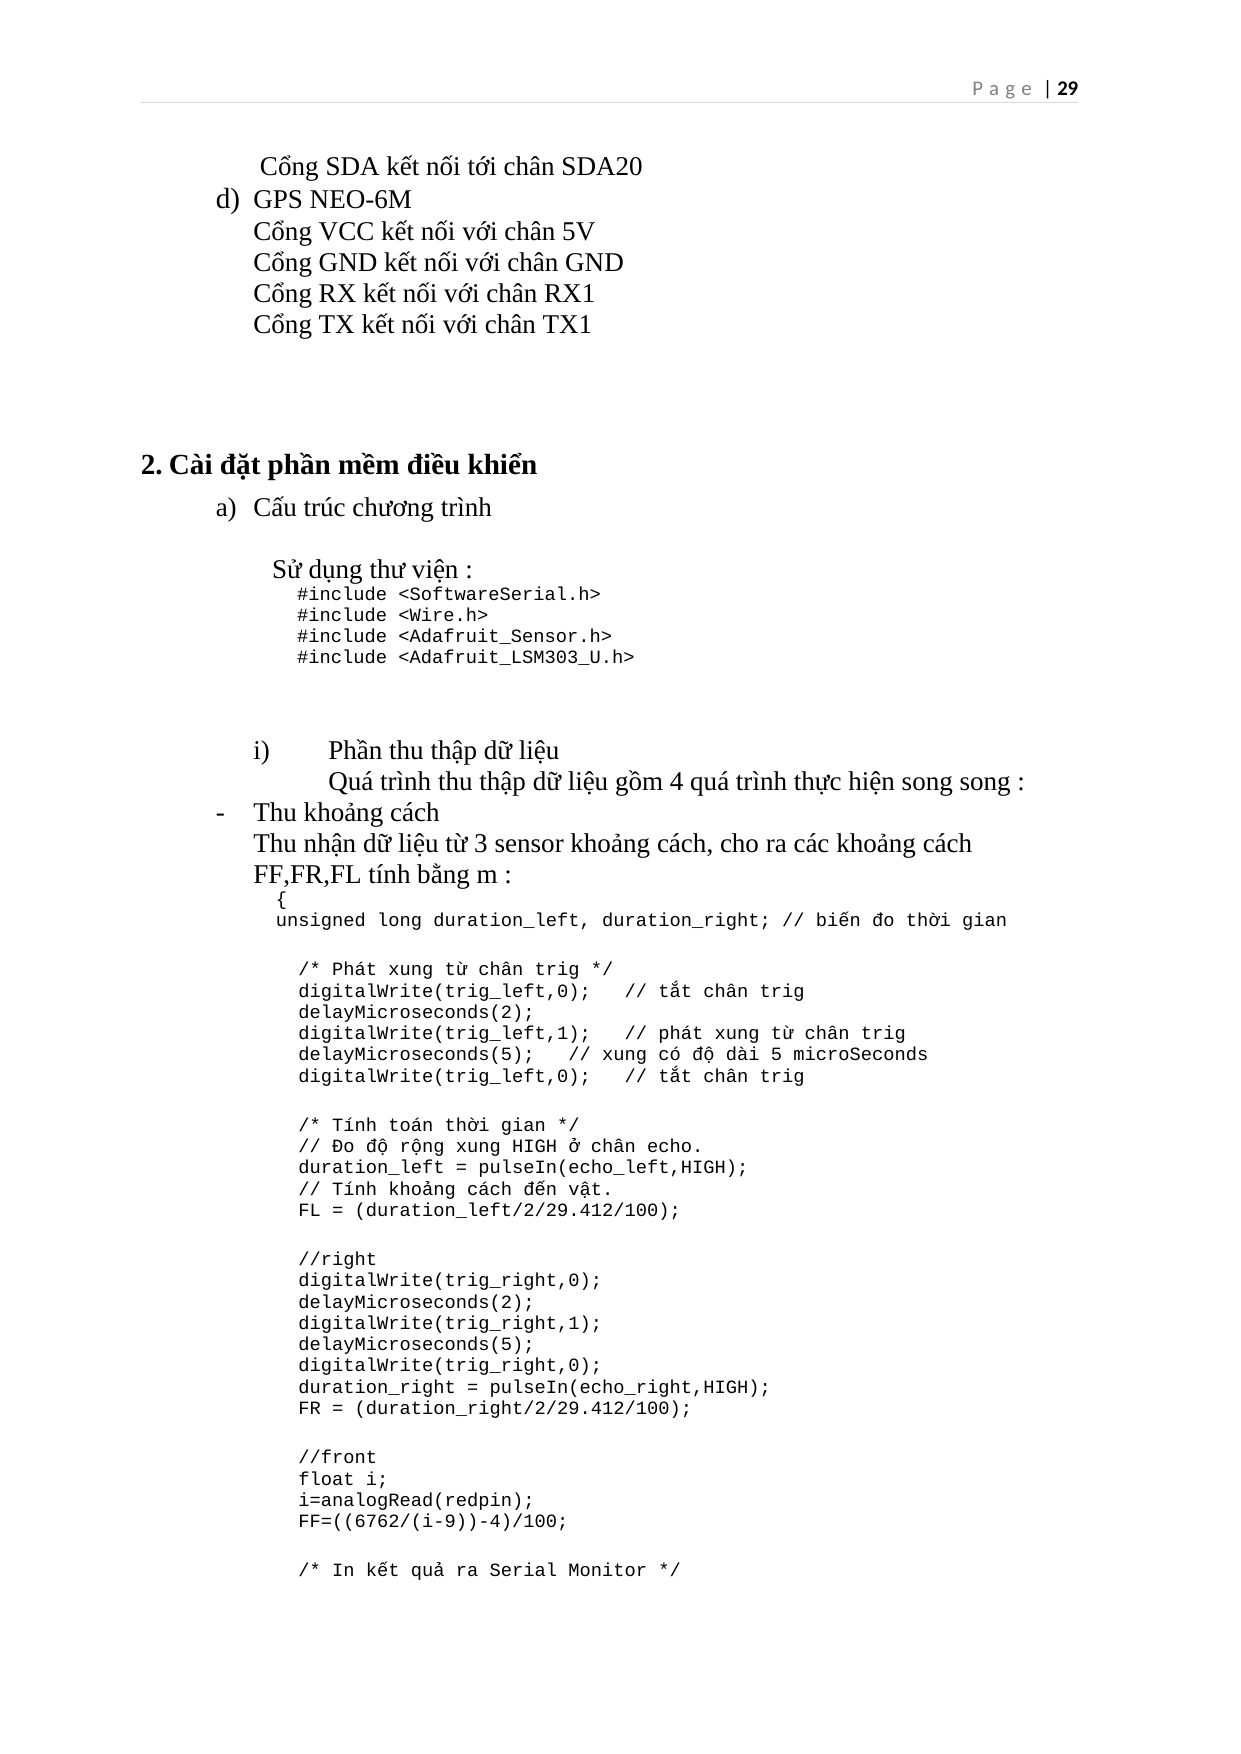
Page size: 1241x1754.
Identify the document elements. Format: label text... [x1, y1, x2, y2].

text Cổng RX kết nối với chân RX1 [253, 277, 1078, 308]
list Phần thu thập dữ liệu [253, 734, 1078, 765]
text digitalWrite(trig_right,0); [253, 1271, 1078, 1292]
text i=analogRead(redpin); [253, 1491, 1078, 1512]
text /* Phát xung từ chân trig */ [253, 960, 1078, 981]
text float i; [253, 1469, 1078, 1491]
text #include <Adafruit_Sensor.h> [278, 627, 1078, 648]
text //right [253, 1250, 1078, 1271]
text delayMicroseconds(2); [253, 1003, 1078, 1024]
text Cổng VCC kết nối với chân 5V [253, 215, 1078, 246]
text digitalWrite(trig_left,0); // tắt chân trig [253, 1066, 1078, 1088]
list GPS NEO-6M [216, 181, 1078, 215]
text //front [253, 1448, 1078, 1469]
text #include <Wire.h> [278, 606, 1078, 627]
text { [253, 890, 1078, 911]
text #include <Adafruit_LSM303_U.h> [253, 648, 1078, 669]
text digitalWrite(trig_left,1); // phát xung từ chân trig [253, 1024, 1078, 1045]
text Sử dụng thư viện : [228, 553, 1078, 584]
subtitle Cài đặt phần mềm điều khiển [141, 447, 1078, 480]
text /* In kết quả ra Serial Monitor */ [253, 1561, 1078, 1582]
text FL = (duration_left/2/29.412/100); [253, 1201, 1078, 1222]
text delayMicroseconds(5); // xung có độ dài 5 microSeconds [253, 1045, 1078, 1066]
list Thu khoảng cách [216, 796, 1078, 827]
text #include <SoftwareSerial.h> [278, 584, 1078, 606]
text delayMicroseconds(5); [253, 1335, 1078, 1356]
text digitalWrite(trig_right,1); [253, 1314, 1078, 1335]
text Cổng TX kết nối với chân TX1 [253, 308, 1078, 339]
text digitalWrite(trig_left,0); // tắt chân trig [253, 981, 1078, 1003]
text Cổng GND kết nối với chân GND [253, 246, 1078, 277]
text Cổng SDA kết nối tới chân SDA20 [253, 150, 1078, 181]
text // Đo độ rộng xung HIGH ở chân echo. [253, 1137, 1078, 1158]
text duration_right = pulseIn(echo_right,HIGH); [253, 1377, 1078, 1399]
text Thu nhận dữ liệu từ 3 sensor khoảng cách, cho ra các khoảng cách FF,FR,FL tính bằng m : [253, 827, 1078, 890]
text unsigned long duration_left, duration_right; // biến đo thời gian [253, 911, 1078, 932]
text FR = (duration_right/2/29.412/100); [253, 1399, 1078, 1420]
text duration_left = pulseIn(echo_left,HIGH); [253, 1158, 1078, 1179]
text /* Tính toán thời gian */ [253, 1116, 1078, 1137]
text delayMicroseconds(2); [253, 1292, 1078, 1314]
text digitalWrite(trig_right,0); [253, 1356, 1078, 1377]
text Quá trình thu thập dữ liệu gồm 4 quá trình thực hiện song song : [328, 765, 1078, 796]
text FF=((6762/(i-9))-4)/100; [253, 1512, 1078, 1533]
text // Tính khoảng cách đến vật. [253, 1179, 1078, 1201]
list Cấu trúc chương trình [216, 491, 1078, 522]
